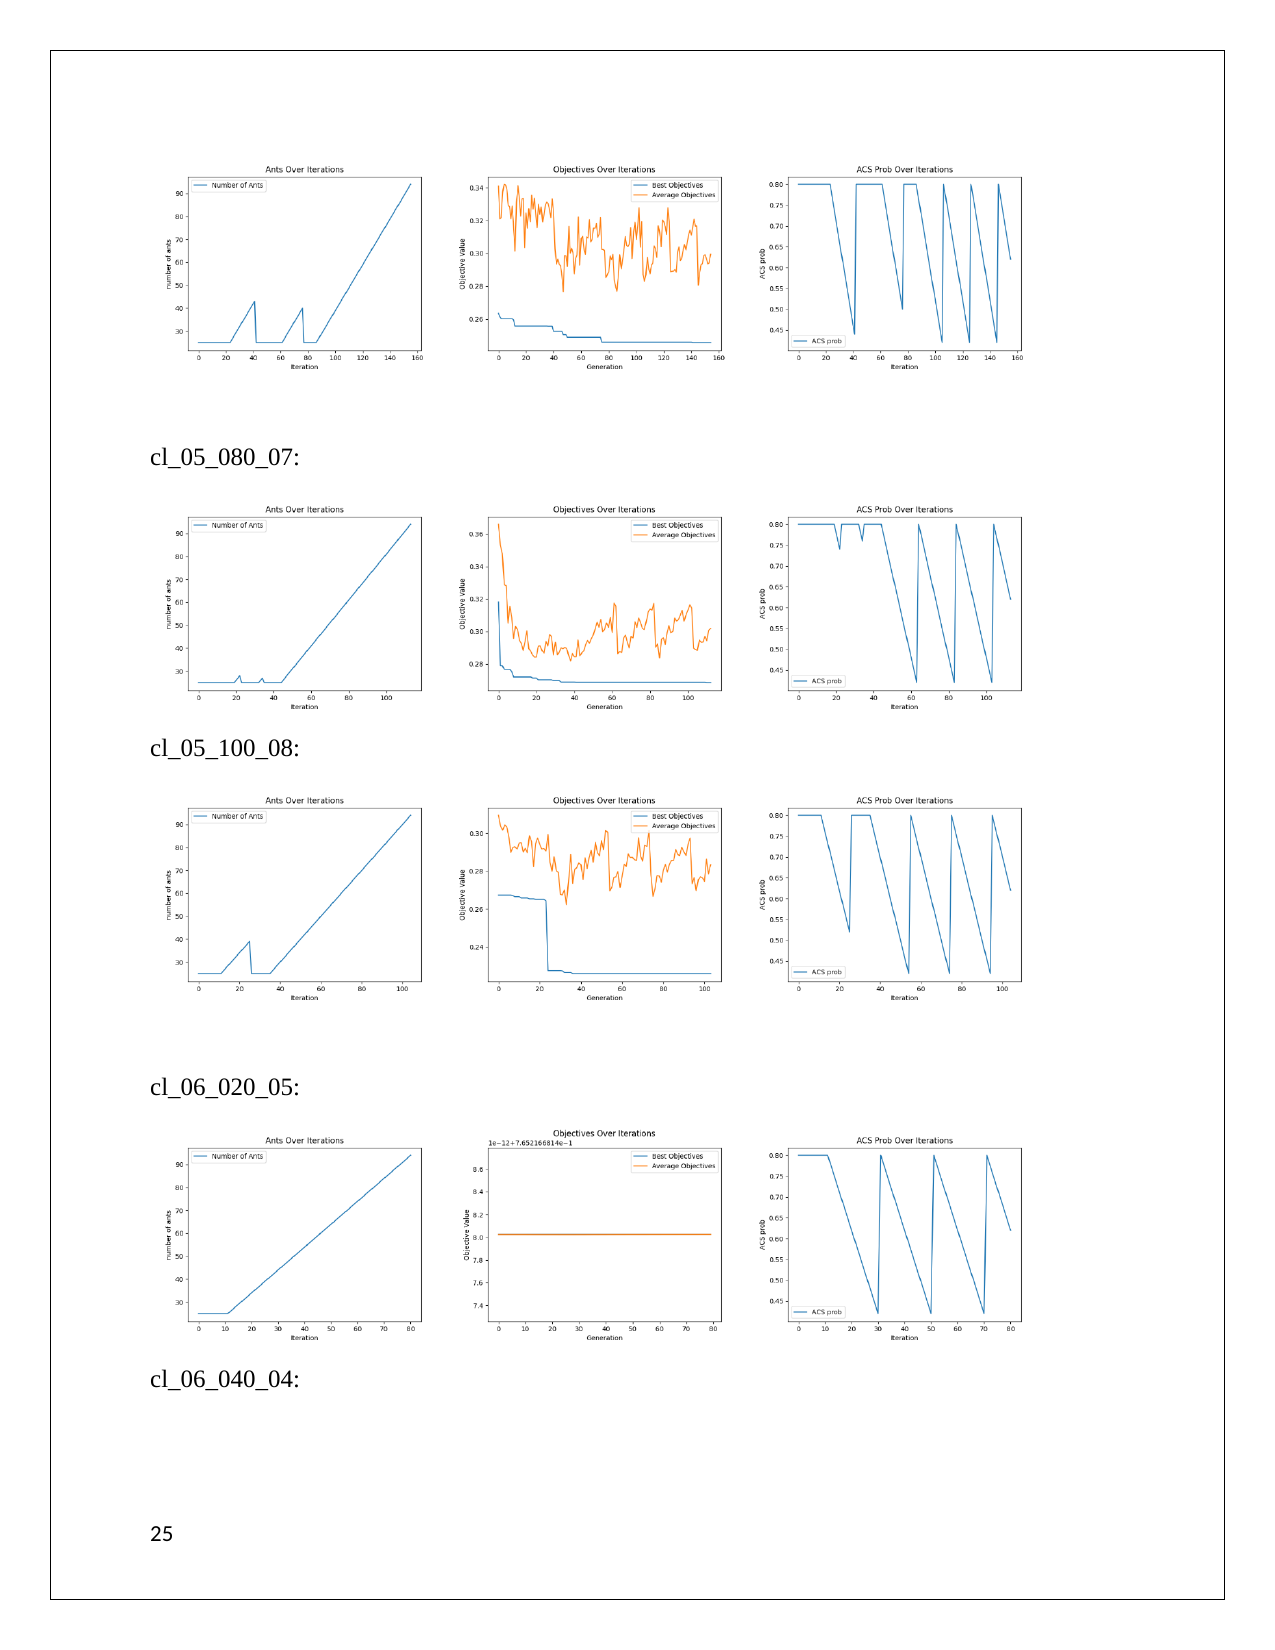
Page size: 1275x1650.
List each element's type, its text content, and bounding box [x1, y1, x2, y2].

text cl_06_020_05: [150, 1072, 1125, 1101]
picture [150, 489, 1050, 715]
text cl_05_080_07: [150, 442, 1125, 470]
picture [150, 780, 1050, 1006]
picture [150, 1120, 1050, 1346]
picture [150, 150, 1050, 375]
text cl_05_100_08: [150, 733, 1125, 762]
text cl_06_040_04: [150, 1364, 1125, 1393]
